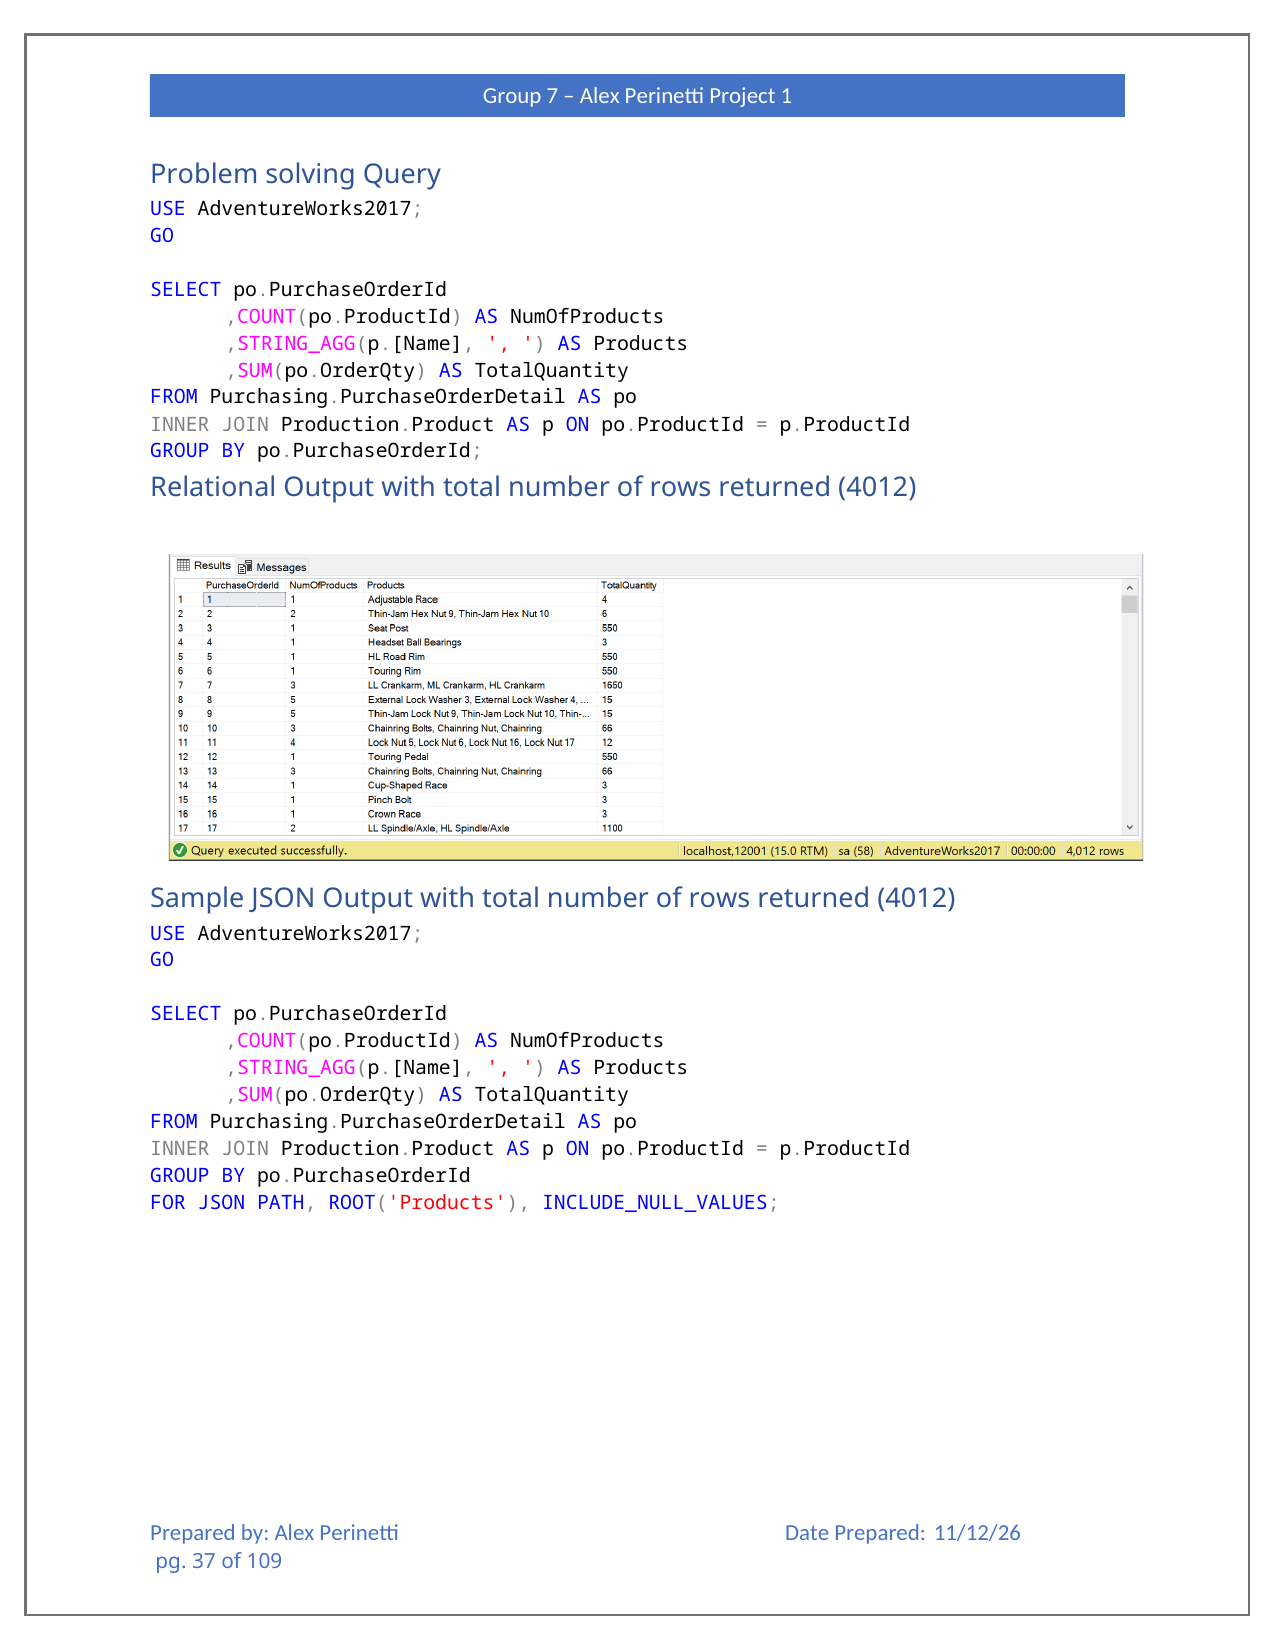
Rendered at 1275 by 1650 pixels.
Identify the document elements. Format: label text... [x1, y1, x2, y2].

text GO [150, 221, 1125, 248]
text GROUP BY po.PurchaseOrderId [150, 1162, 1125, 1188]
text GROUP BY po.PurchaseOrderId; [150, 437, 1125, 464]
text ,STRING_AGG(p.[Name], ', ') AS Products [150, 329, 1125, 356]
text FROM Purchasing.PurchaseOrderDetail AS po [150, 1108, 1125, 1134]
subtitle Sample JSON Output with total number of rows returned (4012) [150, 879, 1125, 916]
text INNER JOIN Production.Product AS p ON po.ProductId = p.ProductId [150, 1134, 1125, 1162]
text ,COUNT(po.ProductId) AS NumOfProducts [150, 302, 1125, 329]
text ,STRING_AGG(p.[Name], ', ') AS Products [150, 1054, 1125, 1081]
text USE AdventureWorks2017; [150, 194, 1125, 221]
text ,COUNT(po.ProductId) AS NumOfProducts [150, 1027, 1125, 1054]
text FROM Purchasing.PurchaseOrderDetail AS po [150, 383, 1125, 410]
text ,SUM(po.OrderQty) AS TotalQuantity [150, 356, 1125, 383]
text GO [150, 946, 1125, 973]
text FOR JSON PATH, ROOT('Products'), INCLUDE_NULL_VALUES; [150, 1188, 1125, 1216]
subtitle Problem solving Query [150, 154, 1125, 191]
subtitle Relational Output with total number of rows returned (4012) [150, 468, 1125, 505]
text ,SUM(po.OrderQty) AS TotalQuantity [150, 1081, 1125, 1108]
text INNER JOIN Production.Product AS p ON po.ProductId = p.ProductId [150, 410, 1125, 437]
text USE AdventureWorks2017; [150, 919, 1125, 946]
text SELECT po.PurchaseOrderId [150, 1000, 1125, 1027]
text SELECT po.PurchaseOrderId [150, 275, 1125, 302]
